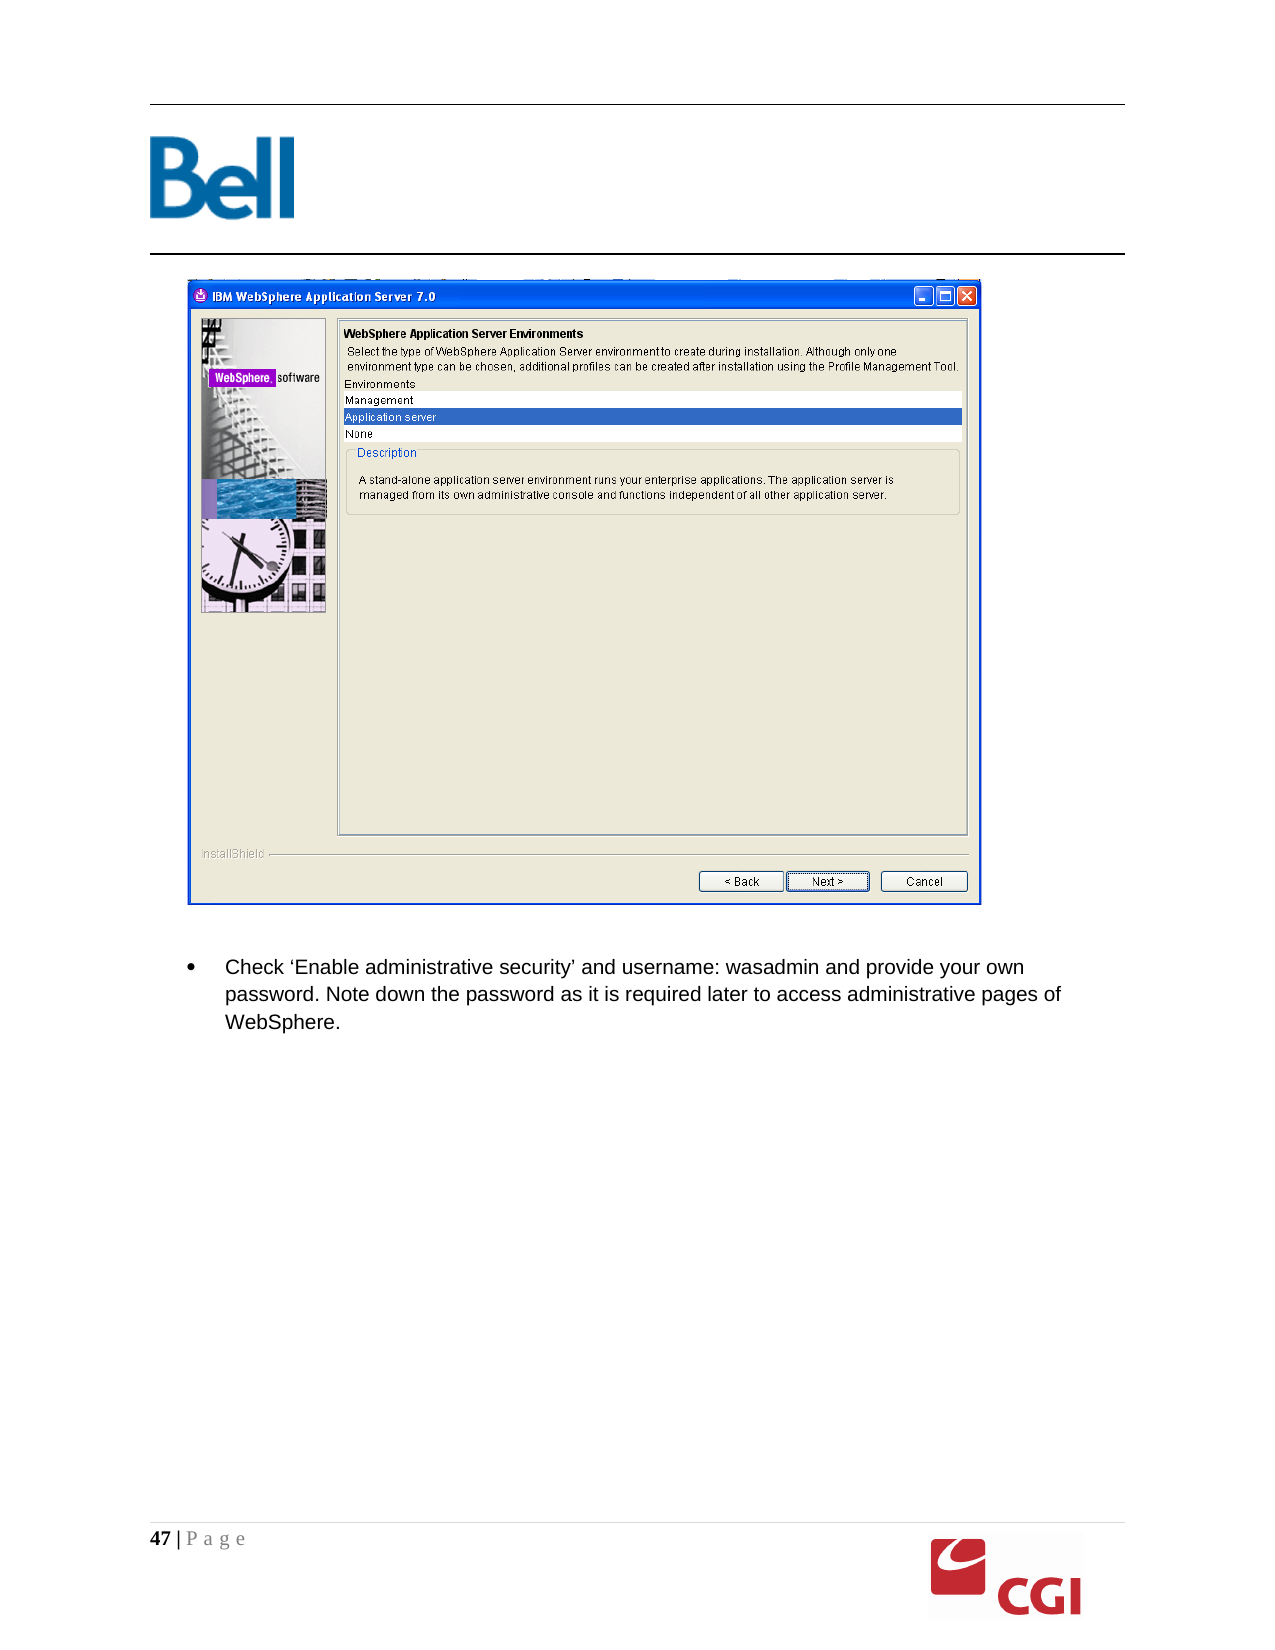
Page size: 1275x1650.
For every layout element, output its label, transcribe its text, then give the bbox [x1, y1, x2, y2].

list Check ‘Enable administrative security’ and username: wasadmin and provide your own password. Note down the password as it is required later to access administrative pages of WebSphere. [187, 954, 1125, 1033]
picture [927, 1533, 1084, 1620]
picture [187, 279, 982, 905]
picture [150, 136, 294, 222]
